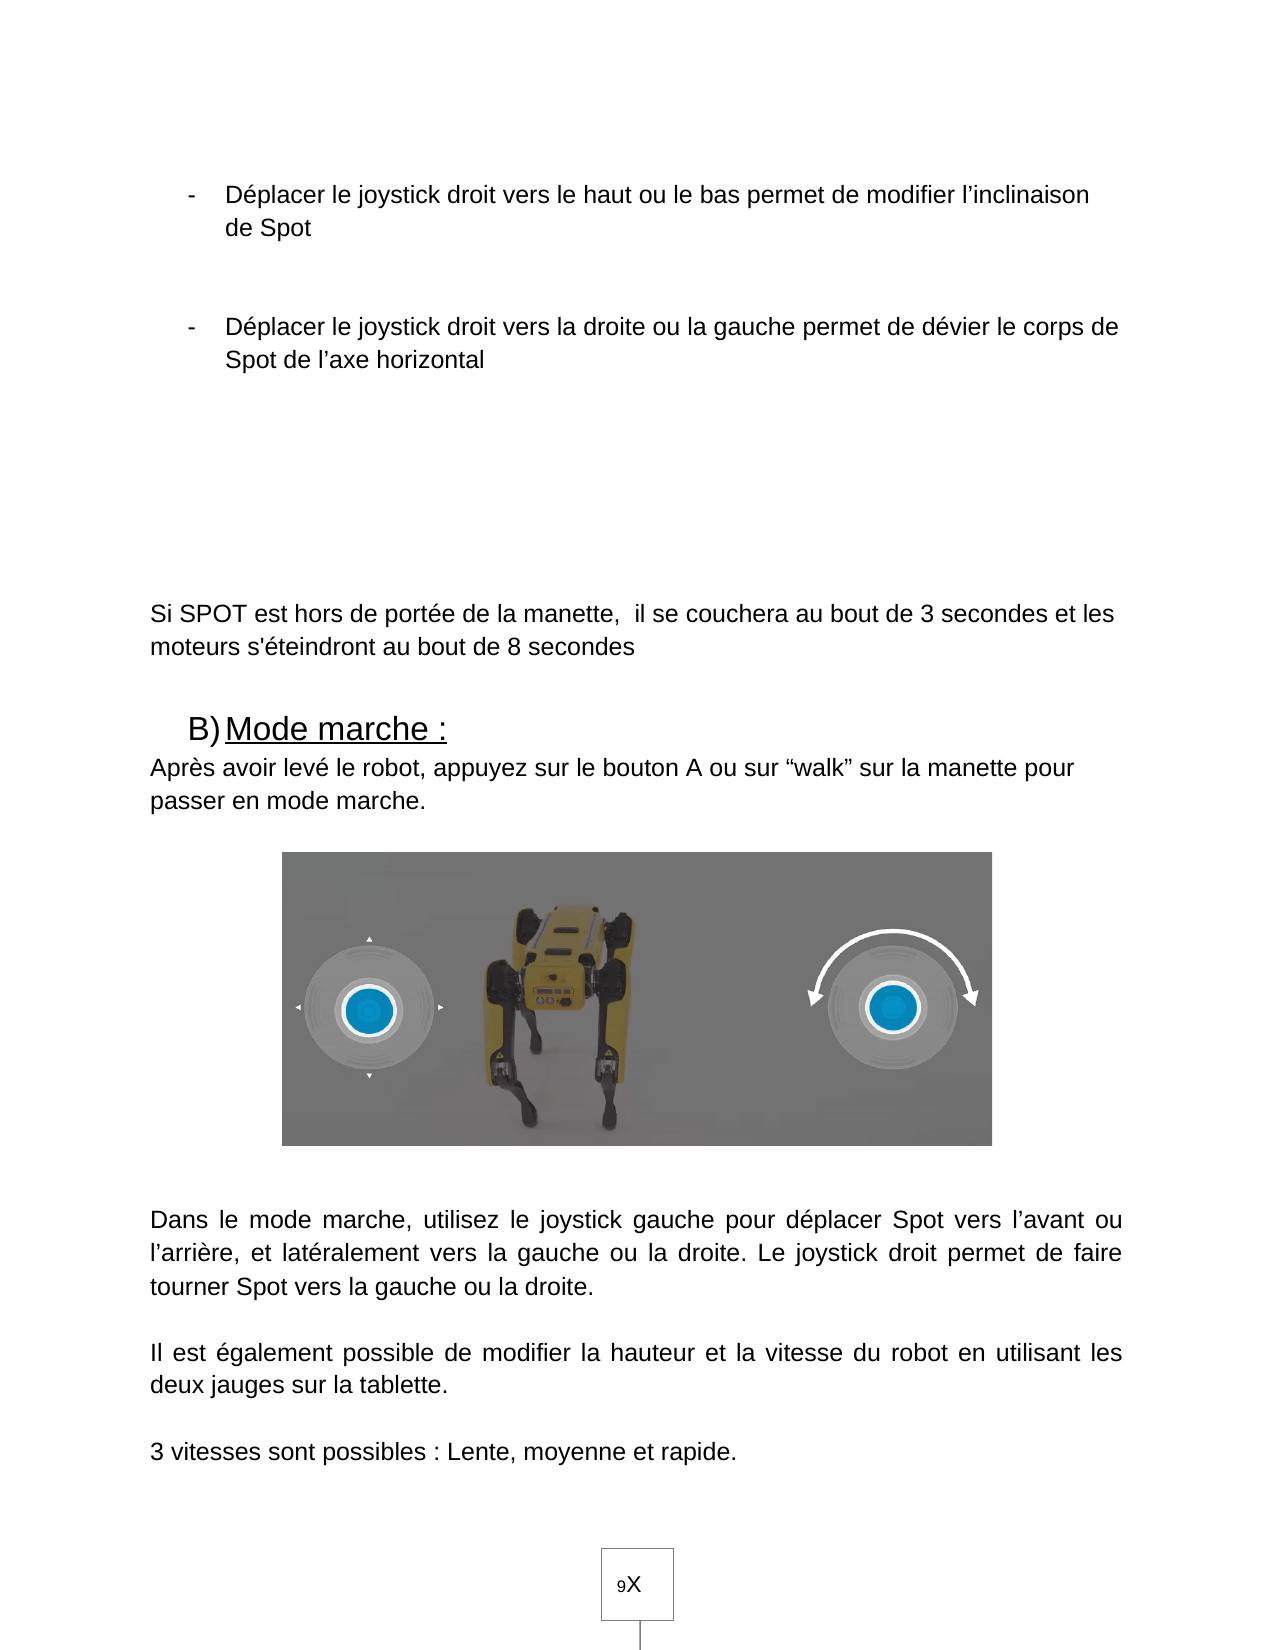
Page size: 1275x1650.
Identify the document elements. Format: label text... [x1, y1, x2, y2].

text Il est également possible de modifier la hauteur et la vitesse du robot en utilisant les deux jauges sur la tablette. [150, 1337, 1125, 1399]
text Si SPOT est hors de portée de la manette, il se couchera au bout de 3 secondes et les moteurs s'éteindront au bout de 8 secondes [150, 599, 1125, 660]
list Déplacer le joystick droit vers la droite ou la gauche permet de dévier le corps de Spot de l’axe horizontal [187, 312, 1125, 374]
text 3 vitesses sont possibles : Lente, moyenne et rapide. [150, 1437, 1125, 1465]
list Déplacer le joystick droit vers le haut ou le bas permet de modifier l’inclinaison de Spot [187, 180, 1125, 242]
text Après avoir levé le robot, appuyez sur le bouton A ou sur “walk” sur la manette pour passer en mode marche. [150, 753, 1125, 815]
picture [282, 852, 993, 1146]
text Dans le mode marche, utilisez le joystick gauche pour déplacer Spot vers l’avant ou l’arrière, et latéralement vers la gauche ou la droite. Le joystick droit permet de faire tourner Spot vers la gauche ou la droite. [150, 1205, 1125, 1300]
list Mode marche : [187, 709, 1125, 747]
